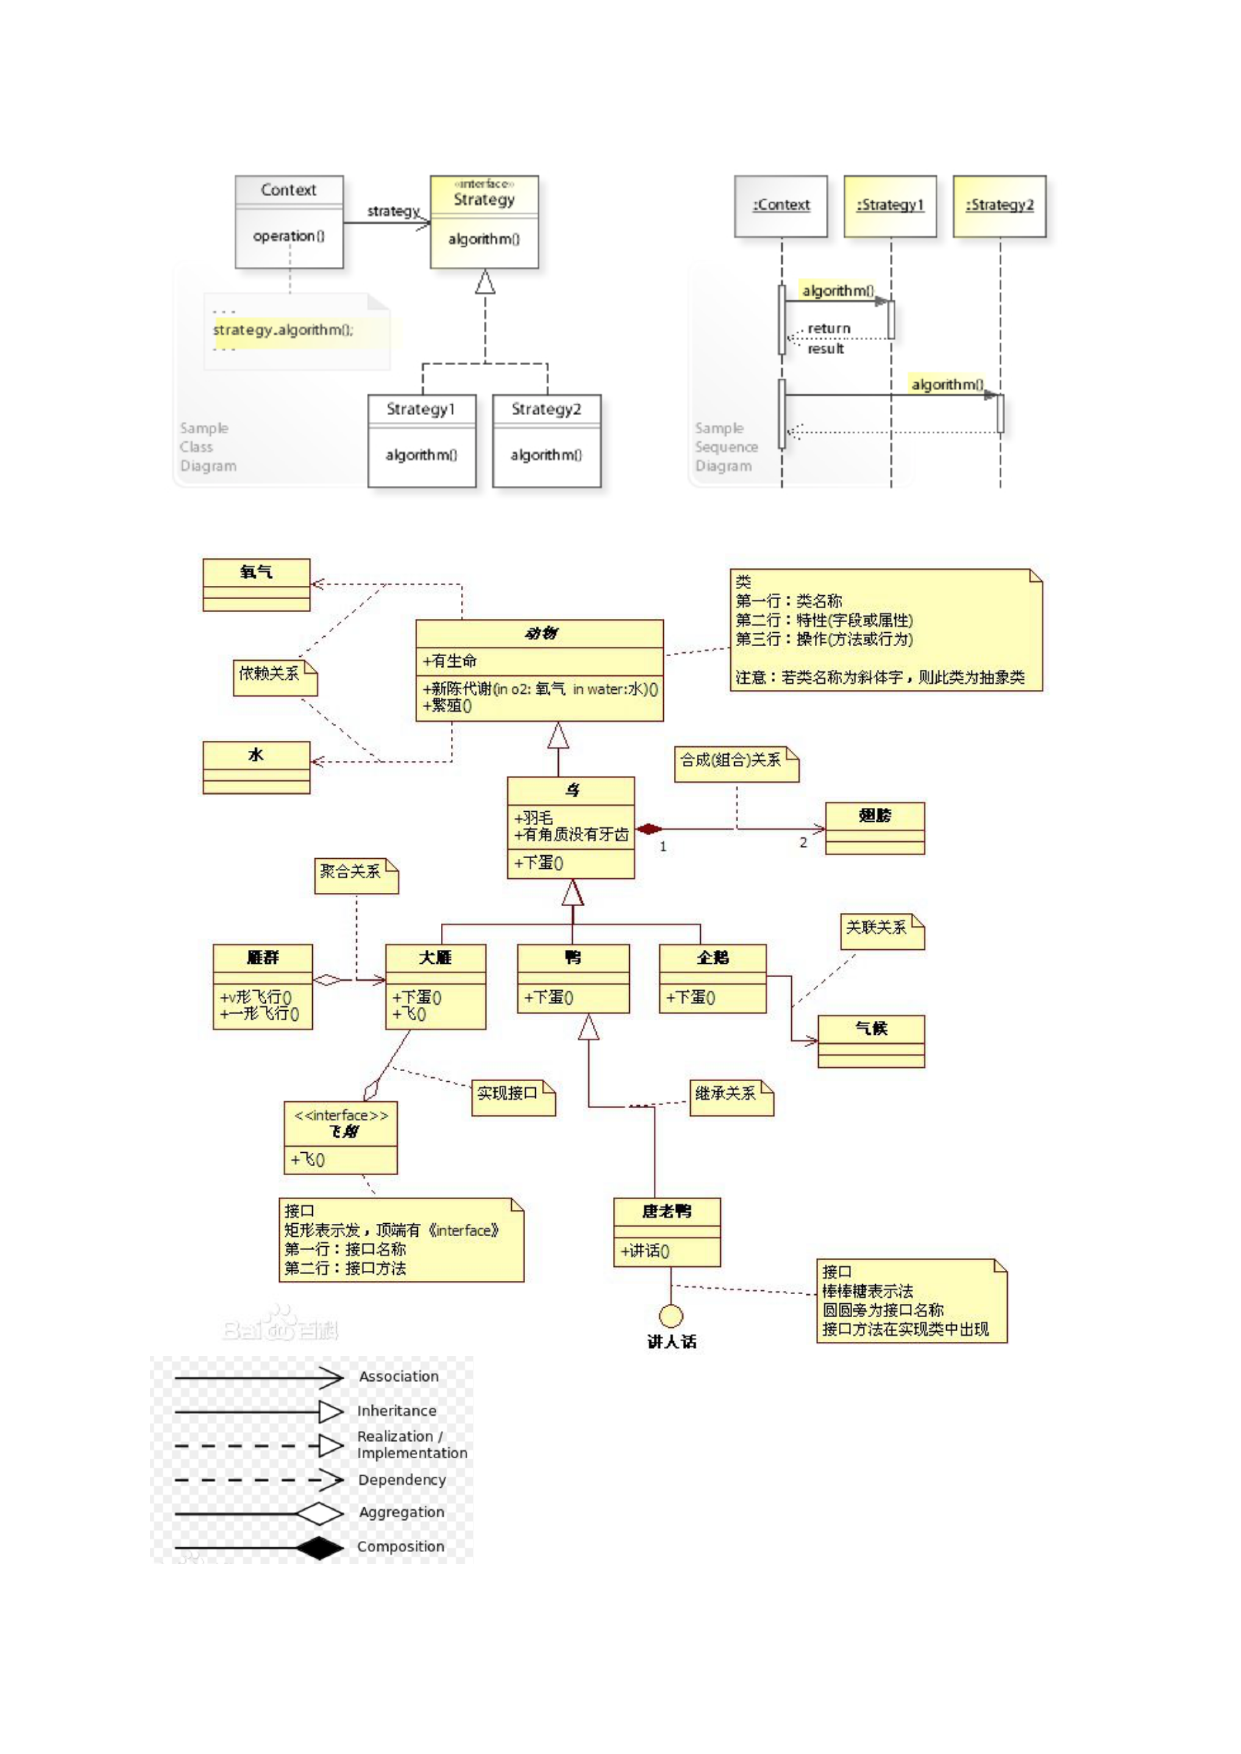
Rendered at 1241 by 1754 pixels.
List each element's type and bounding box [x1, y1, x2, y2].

picture [150, 150, 1090, 512]
picture [150, 542, 1057, 1564]
